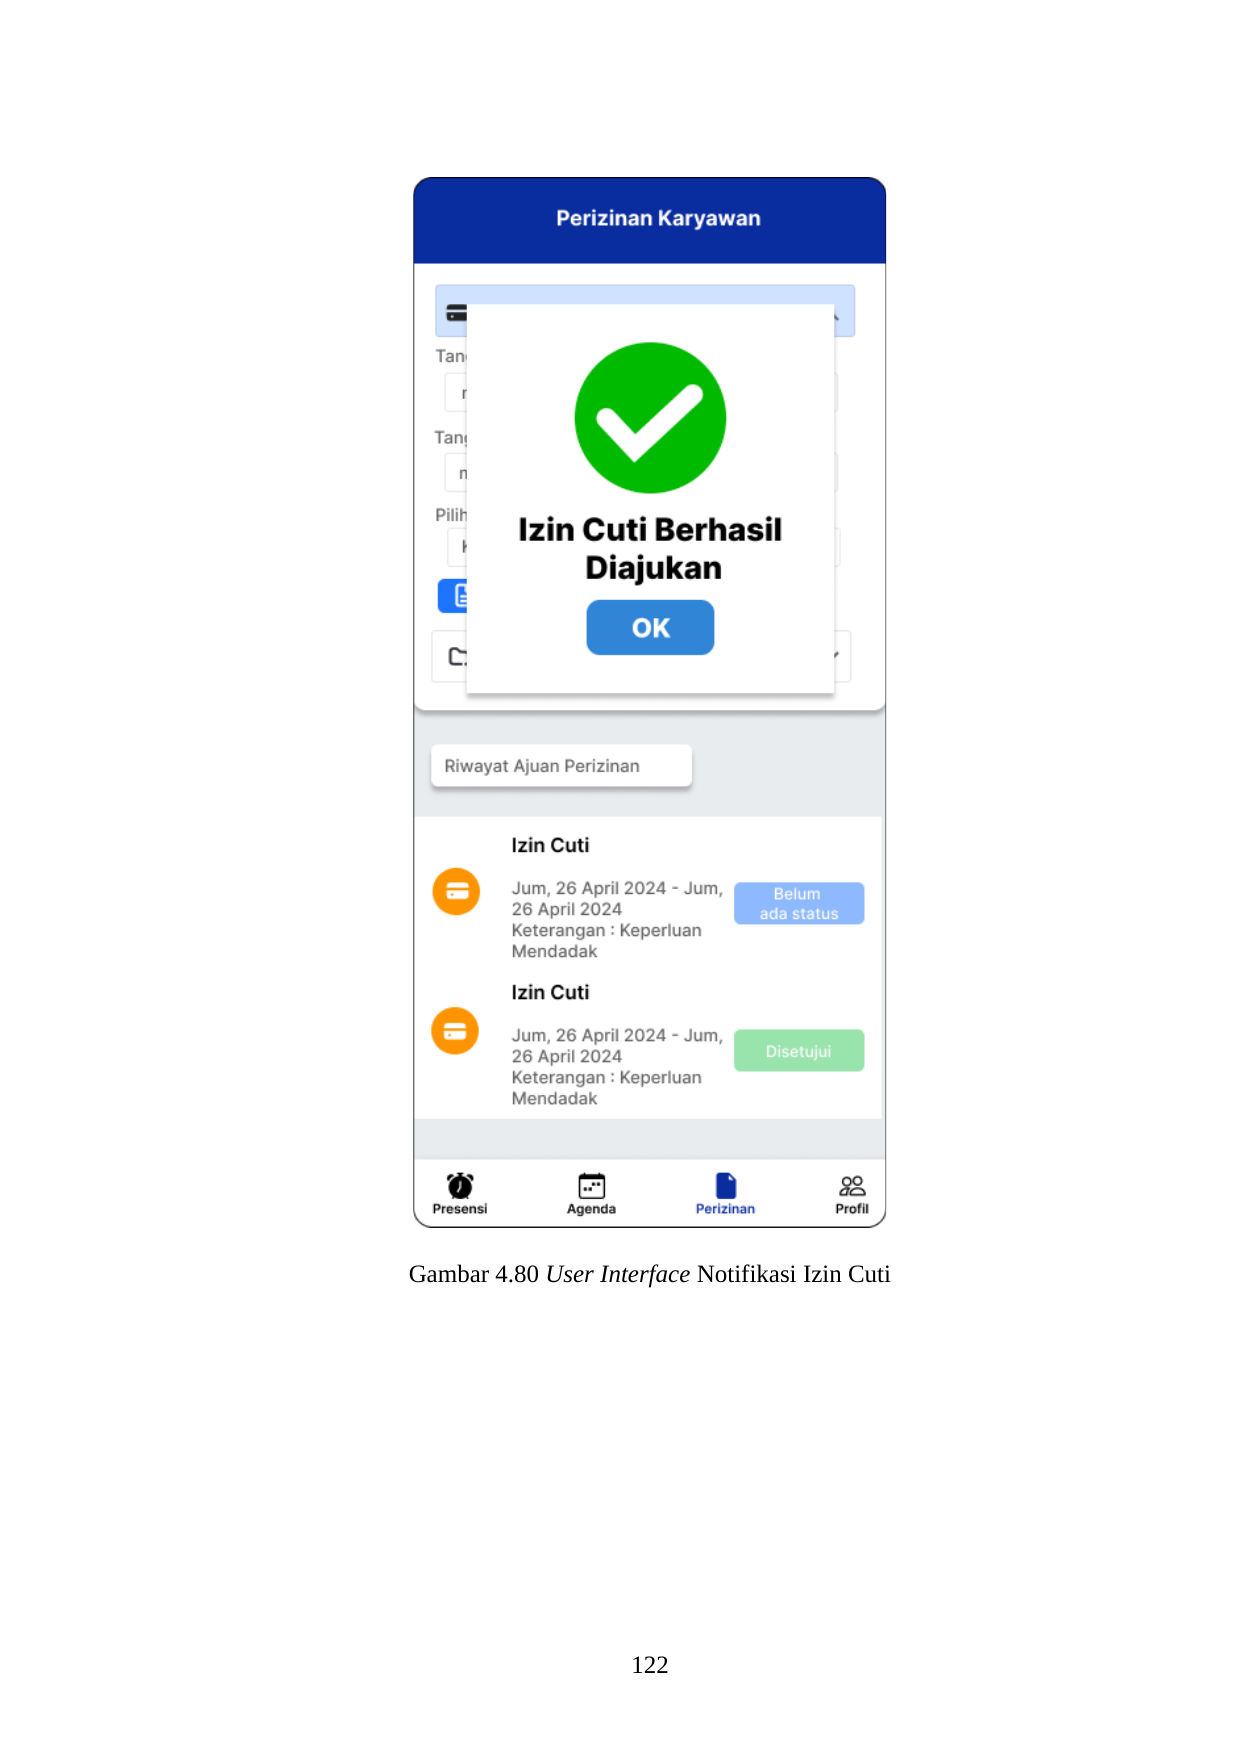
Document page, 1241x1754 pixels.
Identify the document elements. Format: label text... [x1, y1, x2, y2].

picture [413, 177, 887, 1228]
text Gambar 4.80 User Interface Notifikasi Izin Cuti [236, 1259, 1063, 1288]
